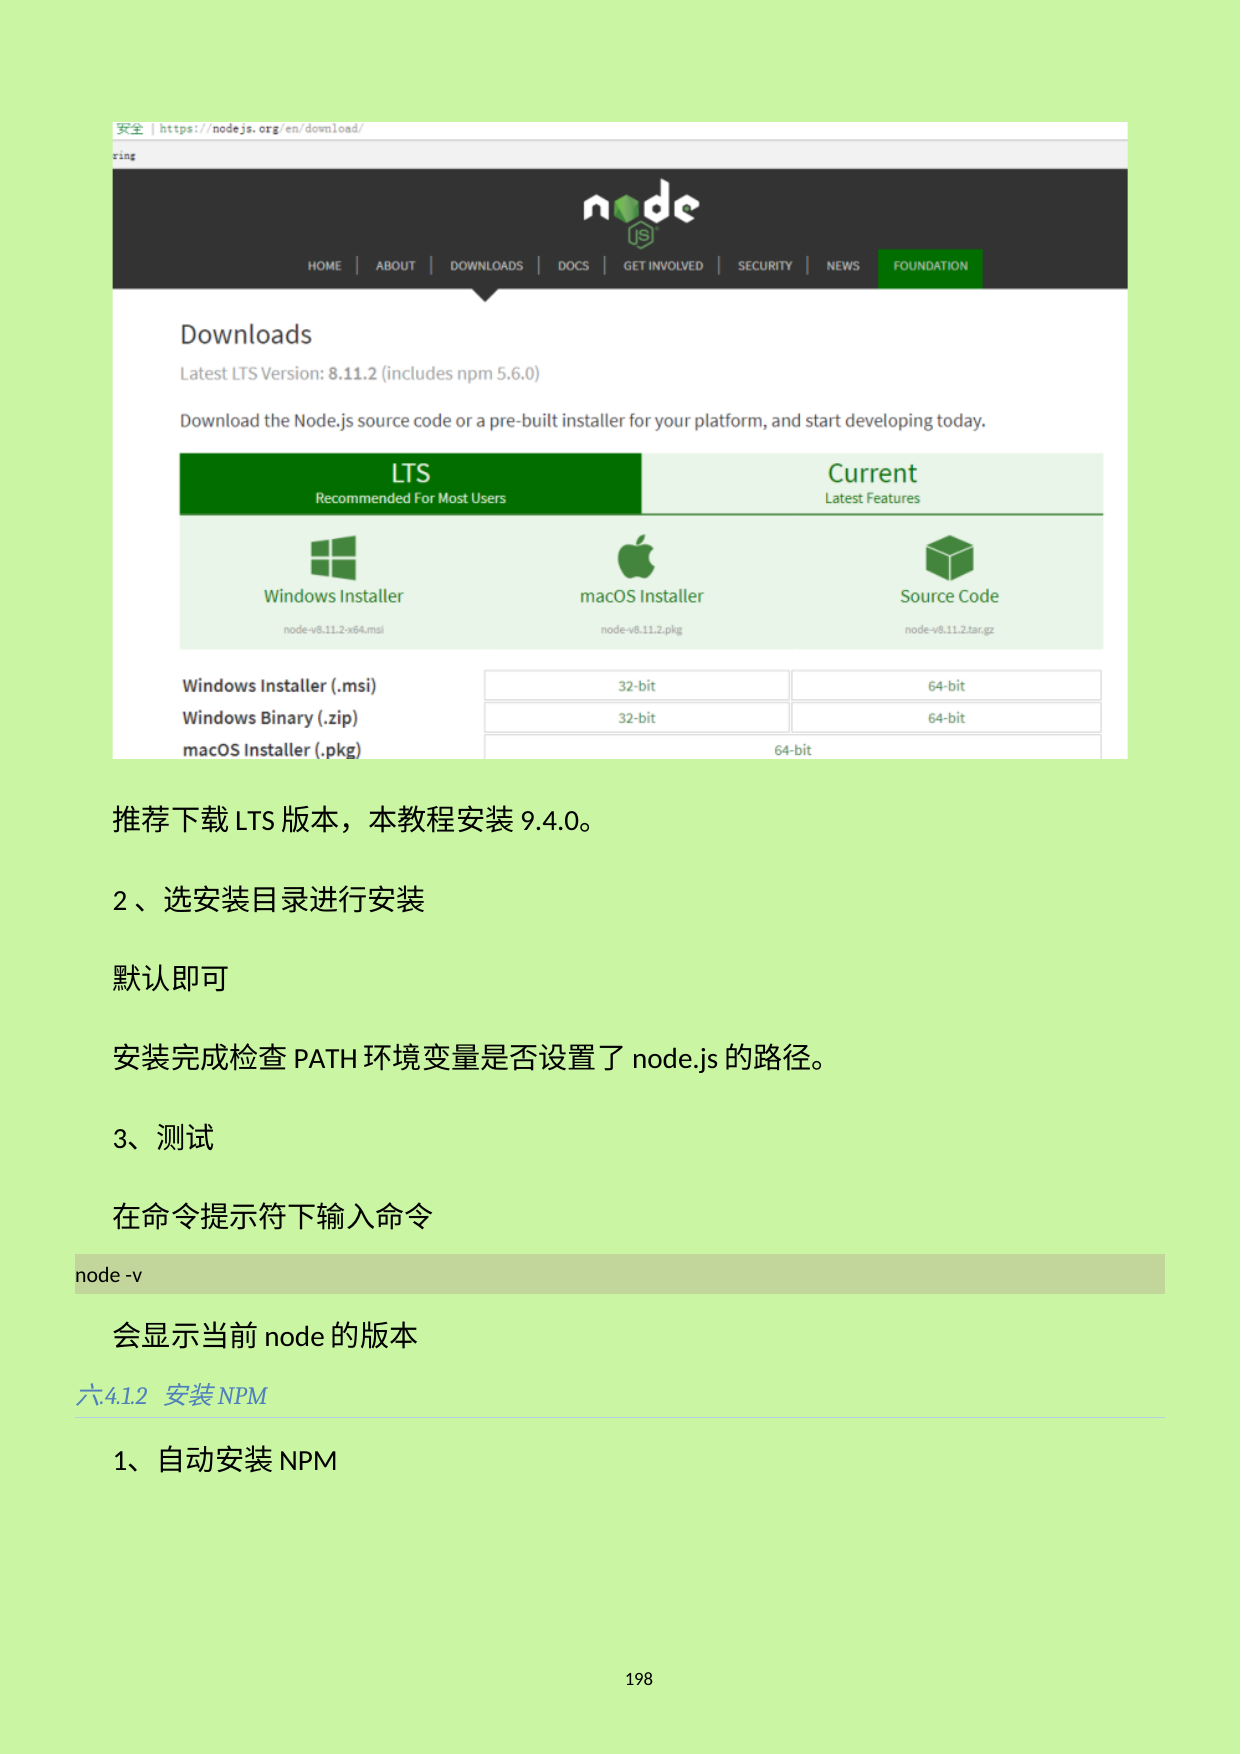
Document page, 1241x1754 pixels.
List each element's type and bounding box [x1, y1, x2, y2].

picture [112, 122, 1128, 759]
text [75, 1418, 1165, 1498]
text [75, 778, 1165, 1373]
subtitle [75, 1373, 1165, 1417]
